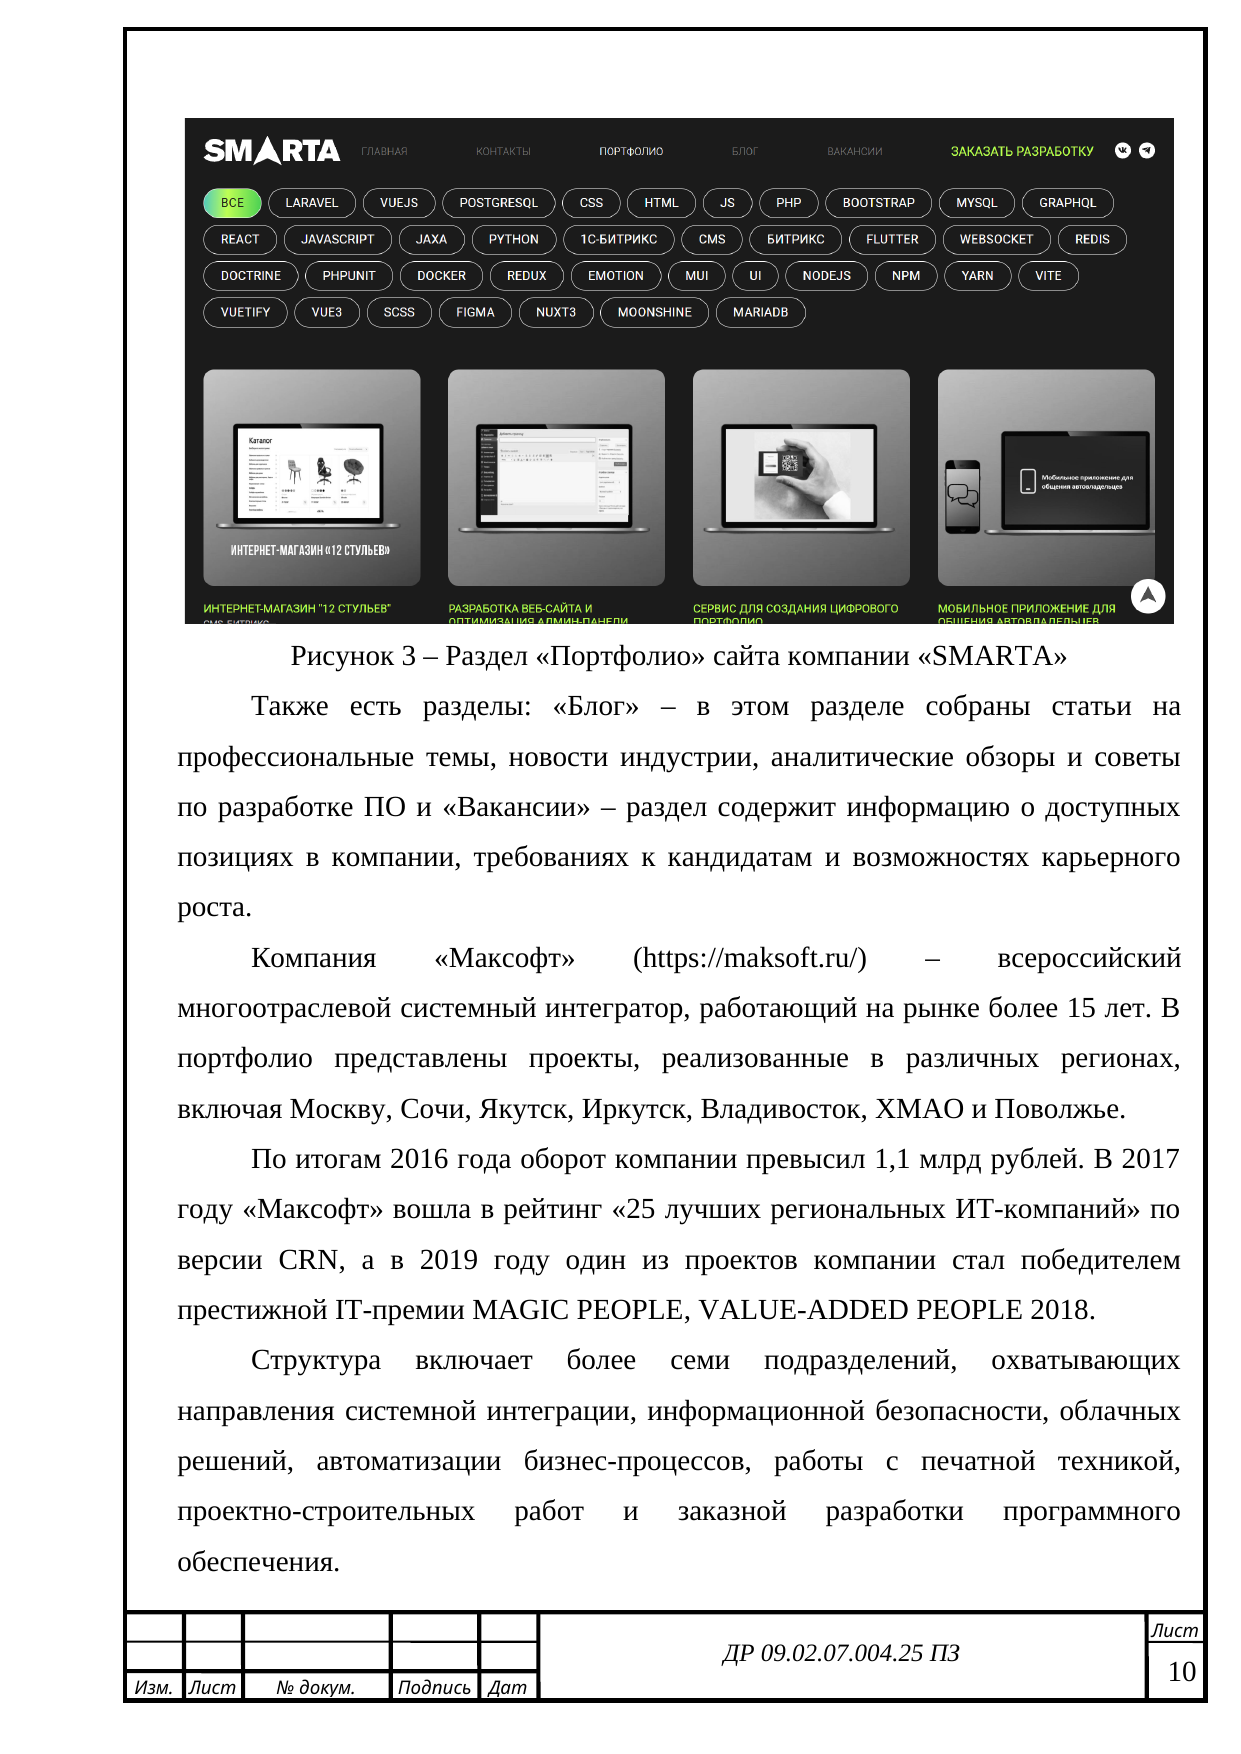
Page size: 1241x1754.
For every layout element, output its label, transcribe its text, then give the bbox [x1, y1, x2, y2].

text Компания «Максофт» (https://maksoft.ru/) – всероссийский многоотраслевой системный интегратор, работающий на рынке более 15 лет. В портфолио представлены проекты, реализованные в различных регионах, включая Москву, Сочи, Якутск, Иркутск, Владивосток, ХМАО и Поволжье. [177, 940, 1182, 1124]
text Структура включает более семи подразделений, охватывающих направления системной интеграции, информационной безопасности, облачных решений, автоматизации бизнес-процессов, работы с печатной техникой, проектно-строительных работ и заказной разработки программного обеспечения. [177, 1342, 1182, 1577]
picture [184, 118, 1174, 624]
text Рисунок 3 – Раздел «Портфолио» сайта компании «SMARTA» [177, 638, 1182, 672]
text Также есть разделы: «Блог» – в этом разделе собраны статьи на профессиональные темы, новости индустрии, аналитические обзоры и советы по разработке ПО и «Вакансии» – раздел содержит информацию о доступных позициях в компании, требованиях к кандидатам и возможностях карьерного роста. [177, 688, 1182, 923]
text По итогам 2016 года оборот компании превысил 1,1 млрд рублей. В 2017 году «Максофт» вошла в рейтинг «25 лучших региональных ИТ-компаний» по версии CRN, а в 2019 году один из проектов компании стал победителем престижной IT-премии MAGIC PEOPLE, VALUE-ADDED PEOPLE 2018. [177, 1141, 1182, 1326]
